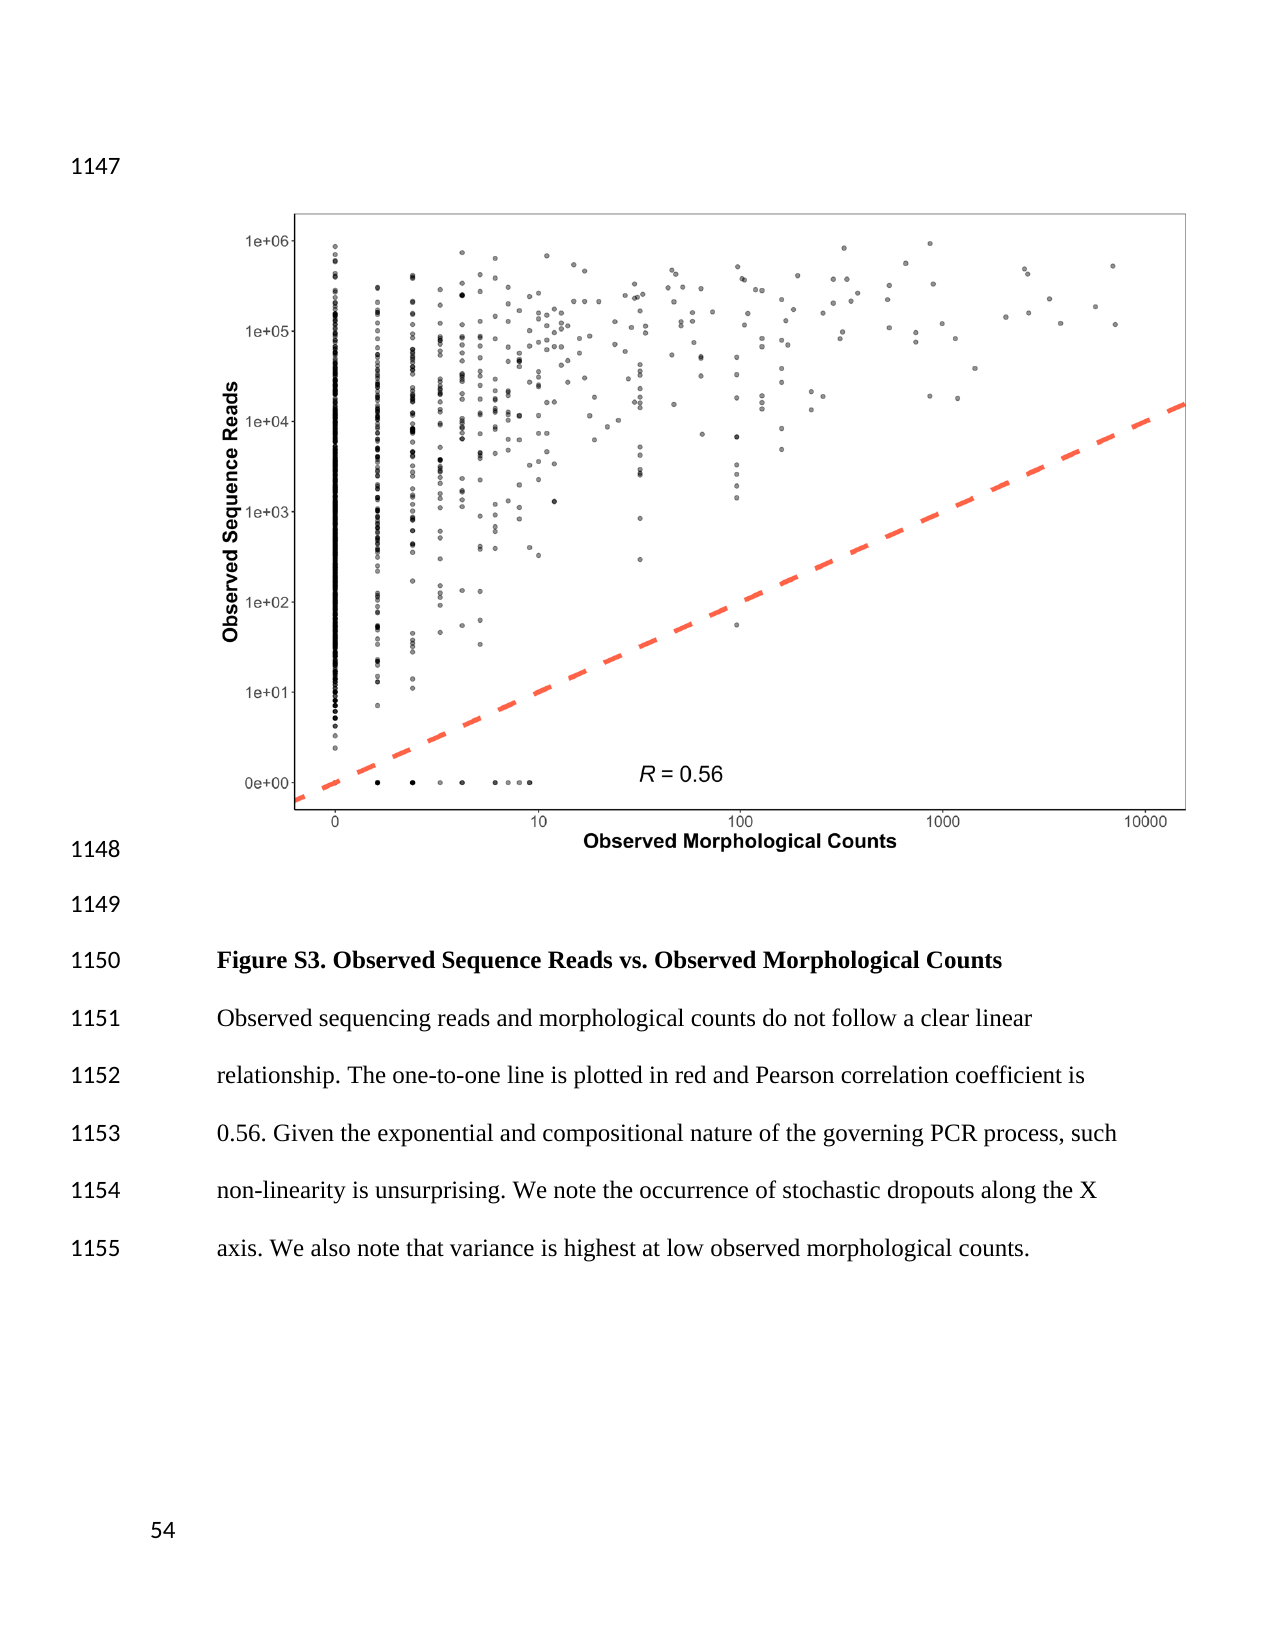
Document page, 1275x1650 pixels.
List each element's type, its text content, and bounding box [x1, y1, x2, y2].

text Observed sequencing reads and morphological counts do not follow a clear linear relationship. The one-to-one line is plotted in red and Pearson correlation coefficient is 0.56. Given the exponential and compositional nature of the governing PCR process, such non-linearity is unsurprising. We note the occurrence of stochastic dropouts along the X axis. We also note that variance is highest at low observed morphological counts. [217, 1003, 1125, 1262]
text Figure S3. Observed Sequence Reads vs. Observed Morphological Counts [217, 946, 1125, 974]
picture [216, 207, 1192, 858]
